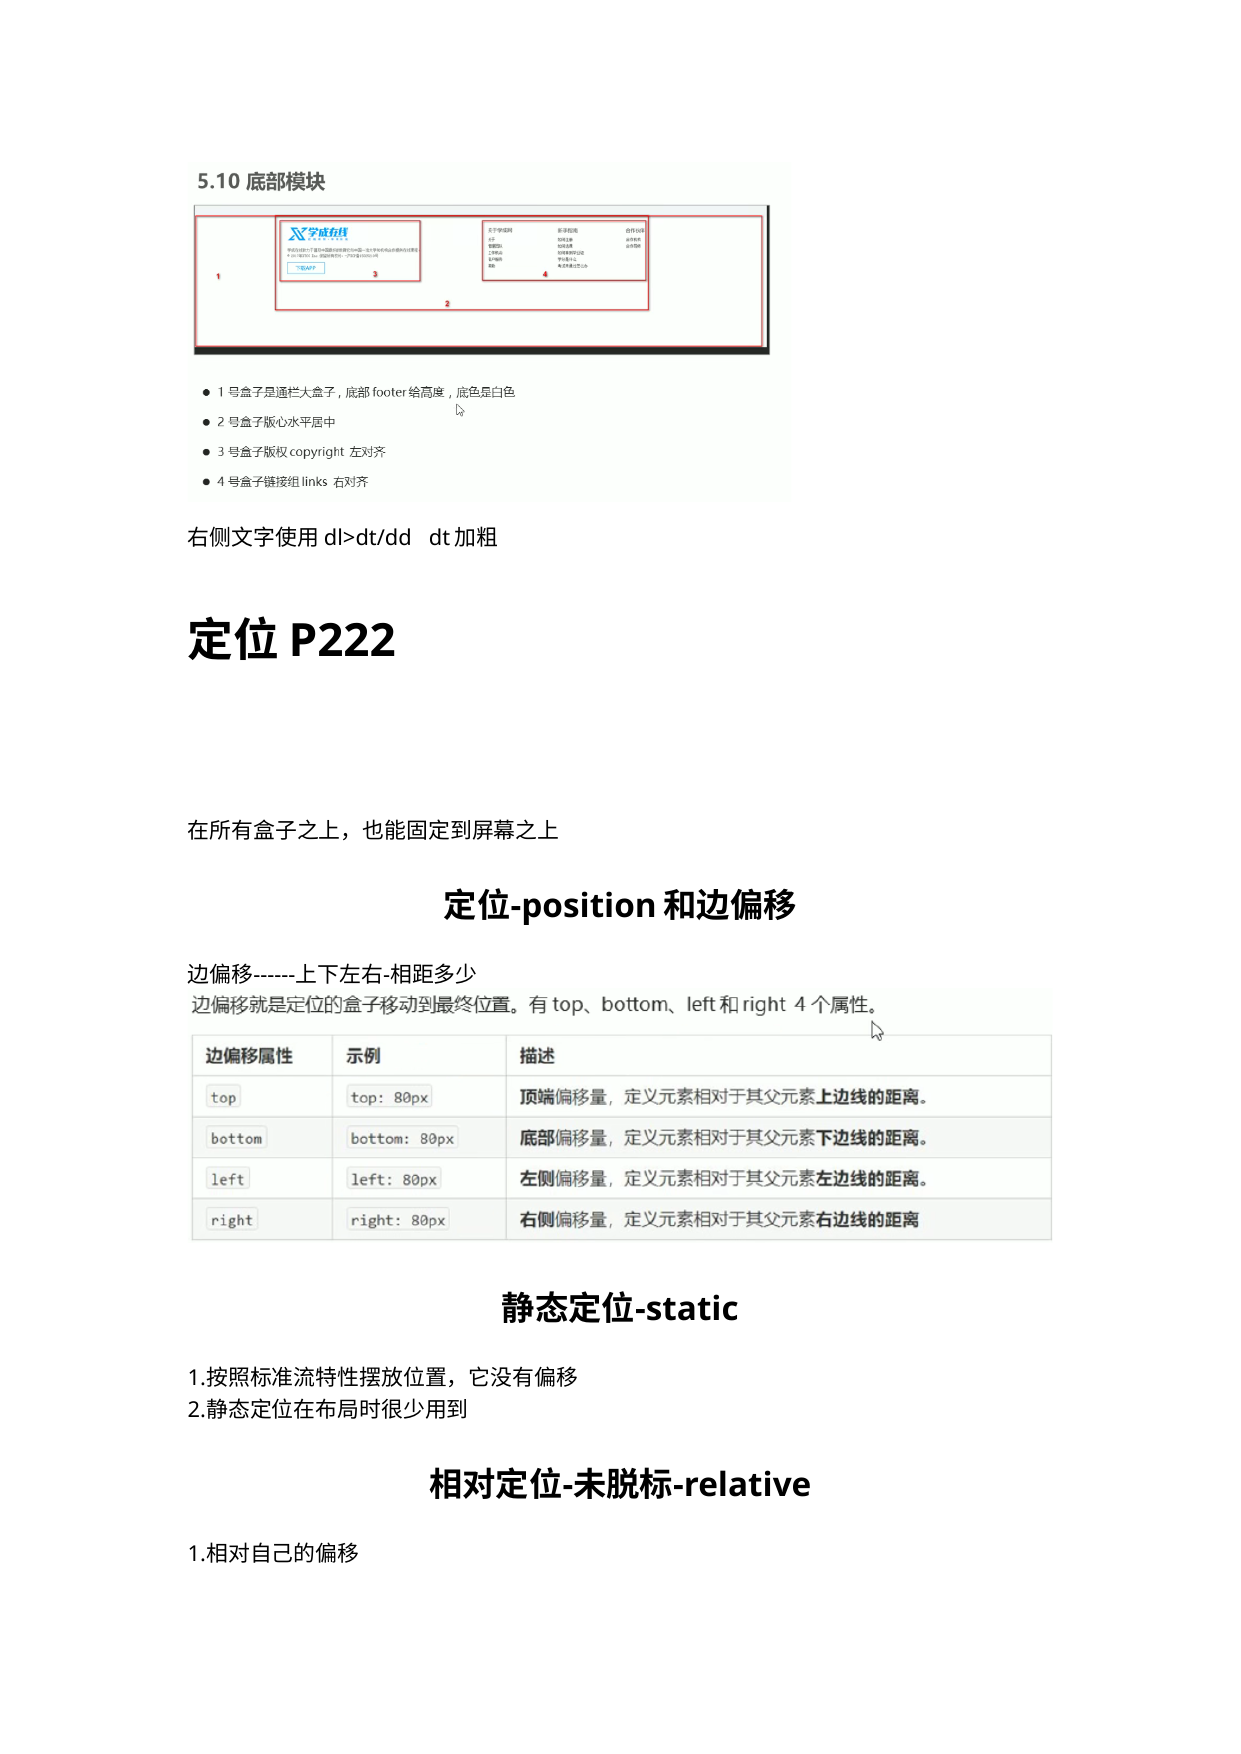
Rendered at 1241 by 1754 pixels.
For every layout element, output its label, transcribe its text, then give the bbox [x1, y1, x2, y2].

text 在所有盒子之上，也能固定到屏幕之上 [187, 813, 1053, 846]
subtitle 相对定位-未脱标-relative [187, 1449, 1053, 1514]
text 右侧文字使用 dl>dt/dd dt加粗 [187, 519, 1053, 552]
text 1.相对自己的偏移 [187, 1535, 1053, 1568]
subtitle 定位P222 [187, 587, 1053, 685]
text 1.按照标准流特性摆放位置，它没有偏移 [187, 1359, 1053, 1392]
text 边偏移------上下左右-相距多少 [187, 956, 1053, 988]
subtitle 定位-position和边偏移 [187, 871, 1053, 936]
picture [187, 162, 792, 502]
text 2.静态定位在布局时很少用到 [187, 1392, 1053, 1424]
subtitle 静态定位-static [187, 1274, 1053, 1339]
picture [187, 988, 1053, 1243]
